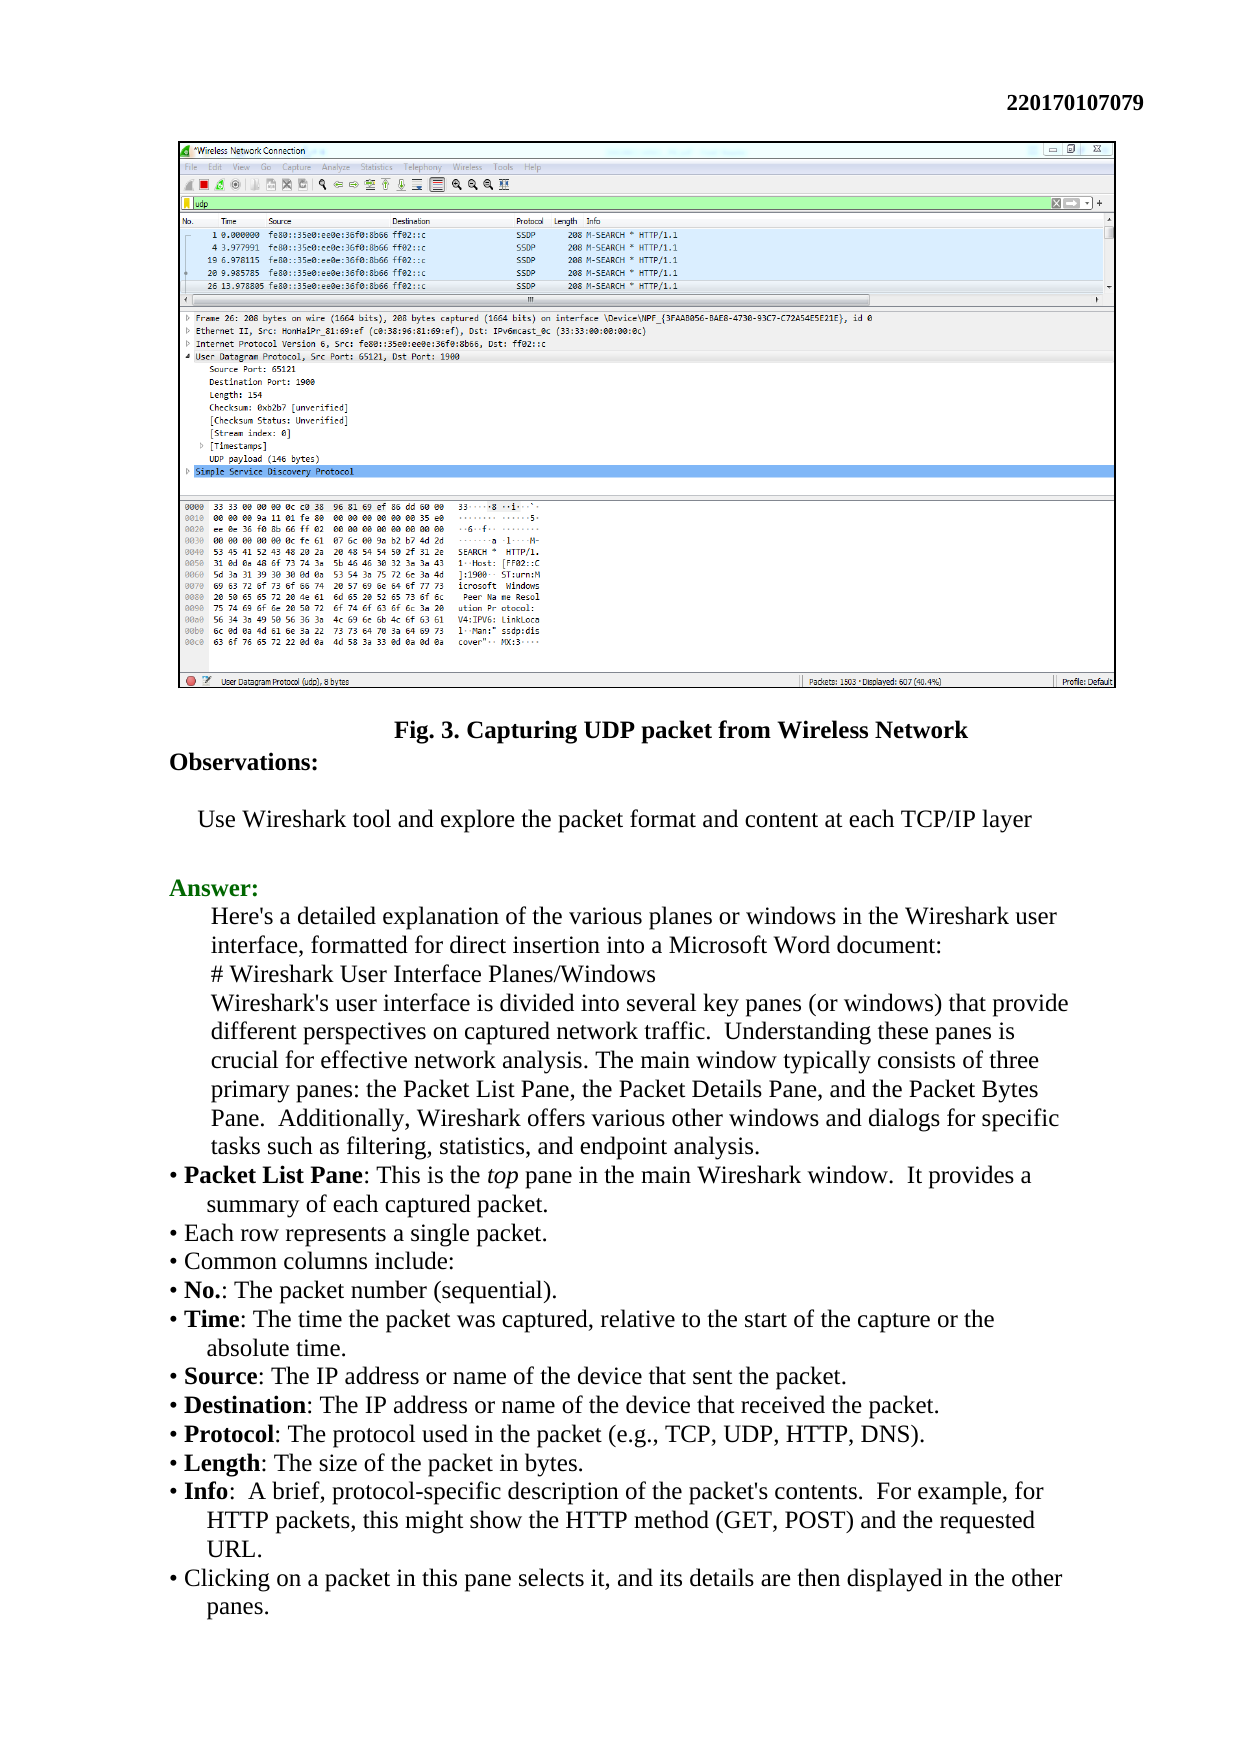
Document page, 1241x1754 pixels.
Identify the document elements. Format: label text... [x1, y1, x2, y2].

text • Destination: The IP address or name of the device that received the packet. [169, 1390, 1078, 1419]
text • Length: The size of the packet in bytes. [169, 1448, 1078, 1476]
text Observations: [169, 747, 1078, 776]
text • Clicking on a packet in this pane selects it, and its details are then displayed in the other panes. [169, 1563, 1078, 1620]
text # Wireshark User Interface Planes/Windows [211, 959, 1078, 988]
text Use Wireshark tool and explore the packet format and content at each TCP/IP layer [197, 804, 1078, 833]
text Here's a detailed explanation of the various planes or windows in the Wireshark user interface, formatted for direct insertion into a Microsoft Word document: [211, 901, 1078, 959]
picture [180, 143, 1114, 687]
text Wireshark's user interface is divided into several key panes (or windows) that provide different perspectives on captured network traffic. Understanding these panes is crucial for effective network analysis. The main window typically consists of three primary panes: the Packet List Pane, the Packet Details Pane, and the Packet Bytes Pane. Additionally, Wireshark offers various other windows and dialogs for specific tasks such as filtering, statistics, and endpoint analysis. [211, 988, 1078, 1160]
text • Protocol: The protocol used in the packet (e.g., TCP, UDP, HTTP, DNS). [169, 1419, 1078, 1448]
text • Info: A brief, protocol-specific description of the packet's contents. For example, for HTTP packets, this might show the HTTP method (GET, POST) and the requested URL. [169, 1476, 1078, 1563]
text Fig. 3. Capturing UDP packet from Wireless Network [319, 715, 1053, 744]
text • Time: The time the packet was captured, relative to the start of the capture or the absolute time. [169, 1304, 1078, 1361]
text • Packet List Pane: This is the top pane in the main Wireshark window. It provides a summary of each captured packet. [169, 1160, 1078, 1218]
text Answer: [169, 873, 1078, 901]
text • No.: The packet number (sequential). [169, 1275, 1078, 1304]
text • Source: The IP address or name of the device that sent the packet. [169, 1361, 1078, 1390]
text • Common columns include: [169, 1246, 1078, 1275]
text • Each row represents a single packet. [169, 1218, 1078, 1246]
